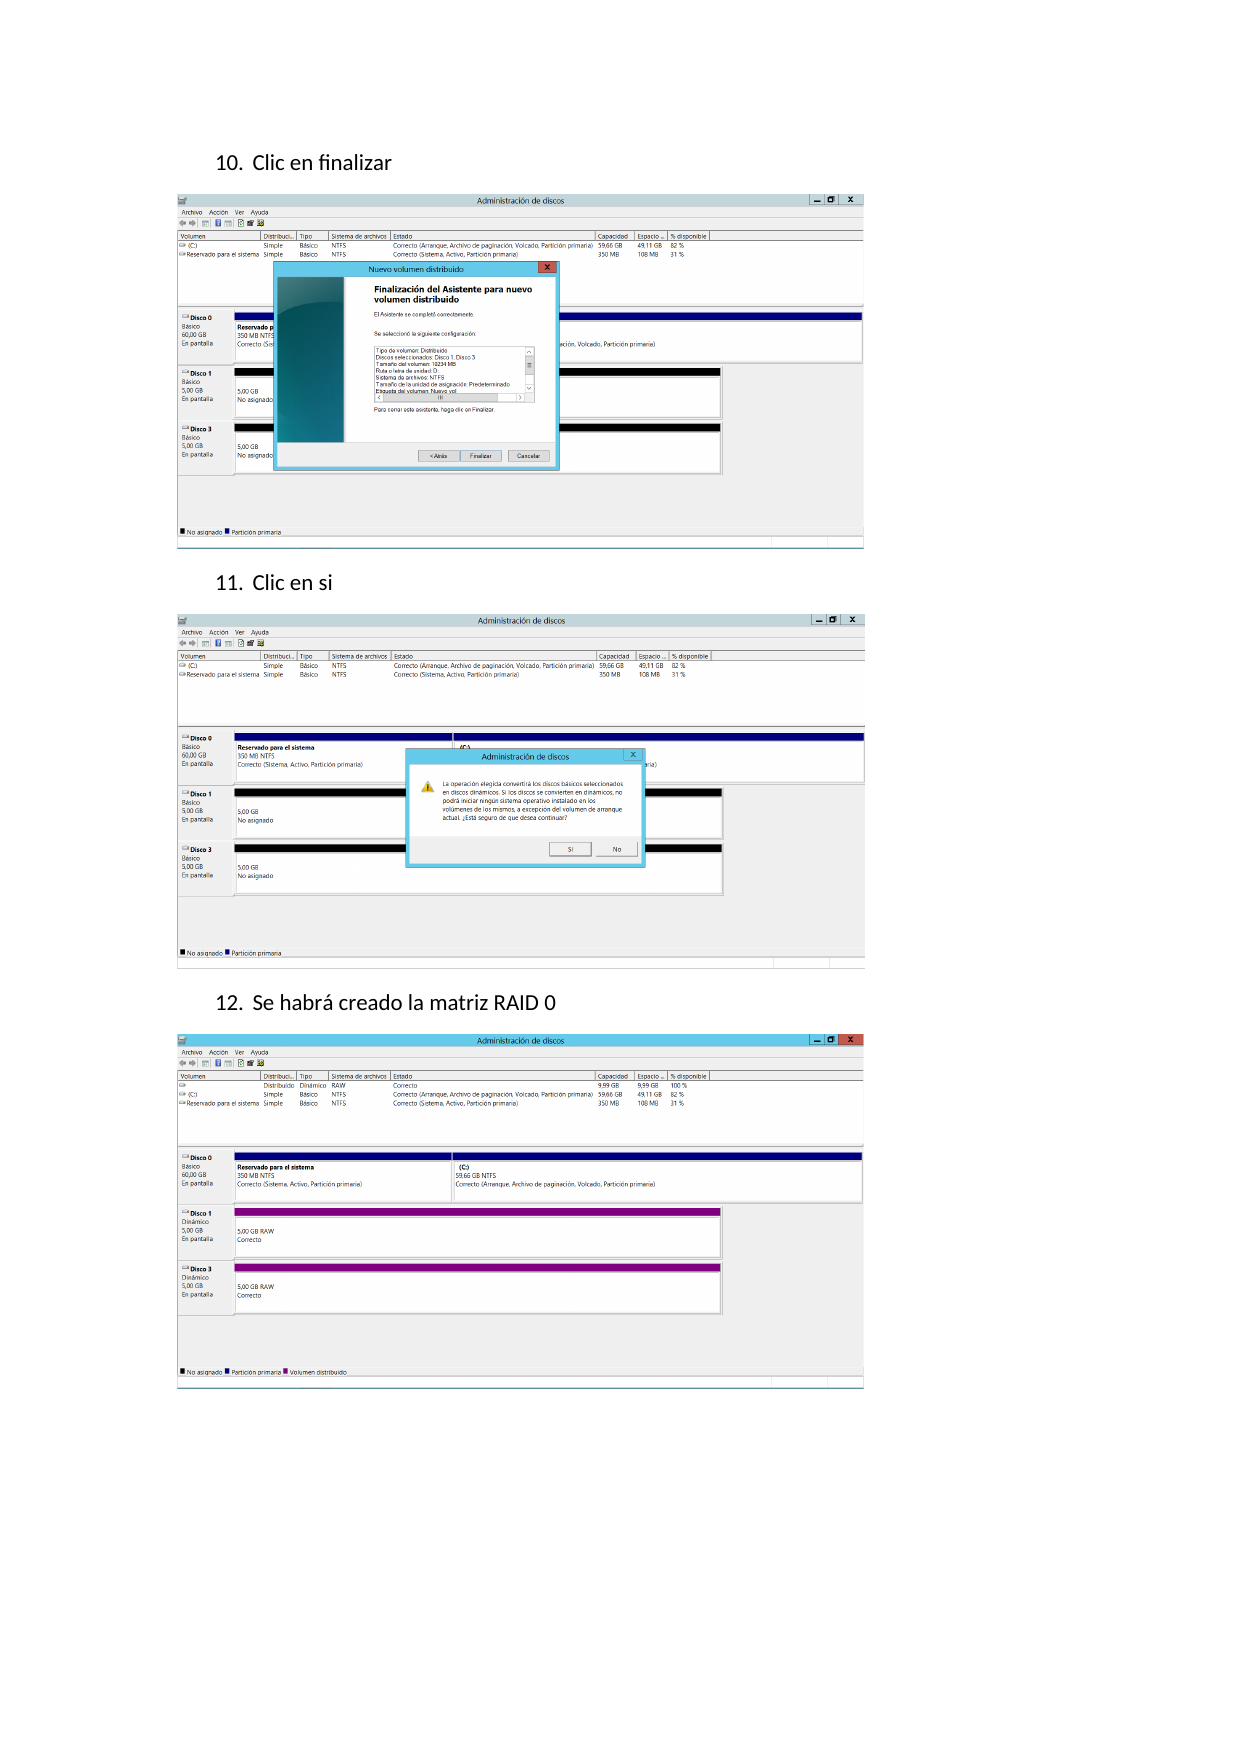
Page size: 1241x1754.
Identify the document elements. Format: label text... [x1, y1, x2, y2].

picture [177, 194, 864, 549]
list Clic en finalizar [215, 148, 1063, 176]
picture [177, 614, 865, 969]
list Clic en si [215, 568, 1063, 596]
list Se habrá creado la matriz RAID 0 [215, 988, 1063, 1016]
picture [177, 1034, 864, 1389]
